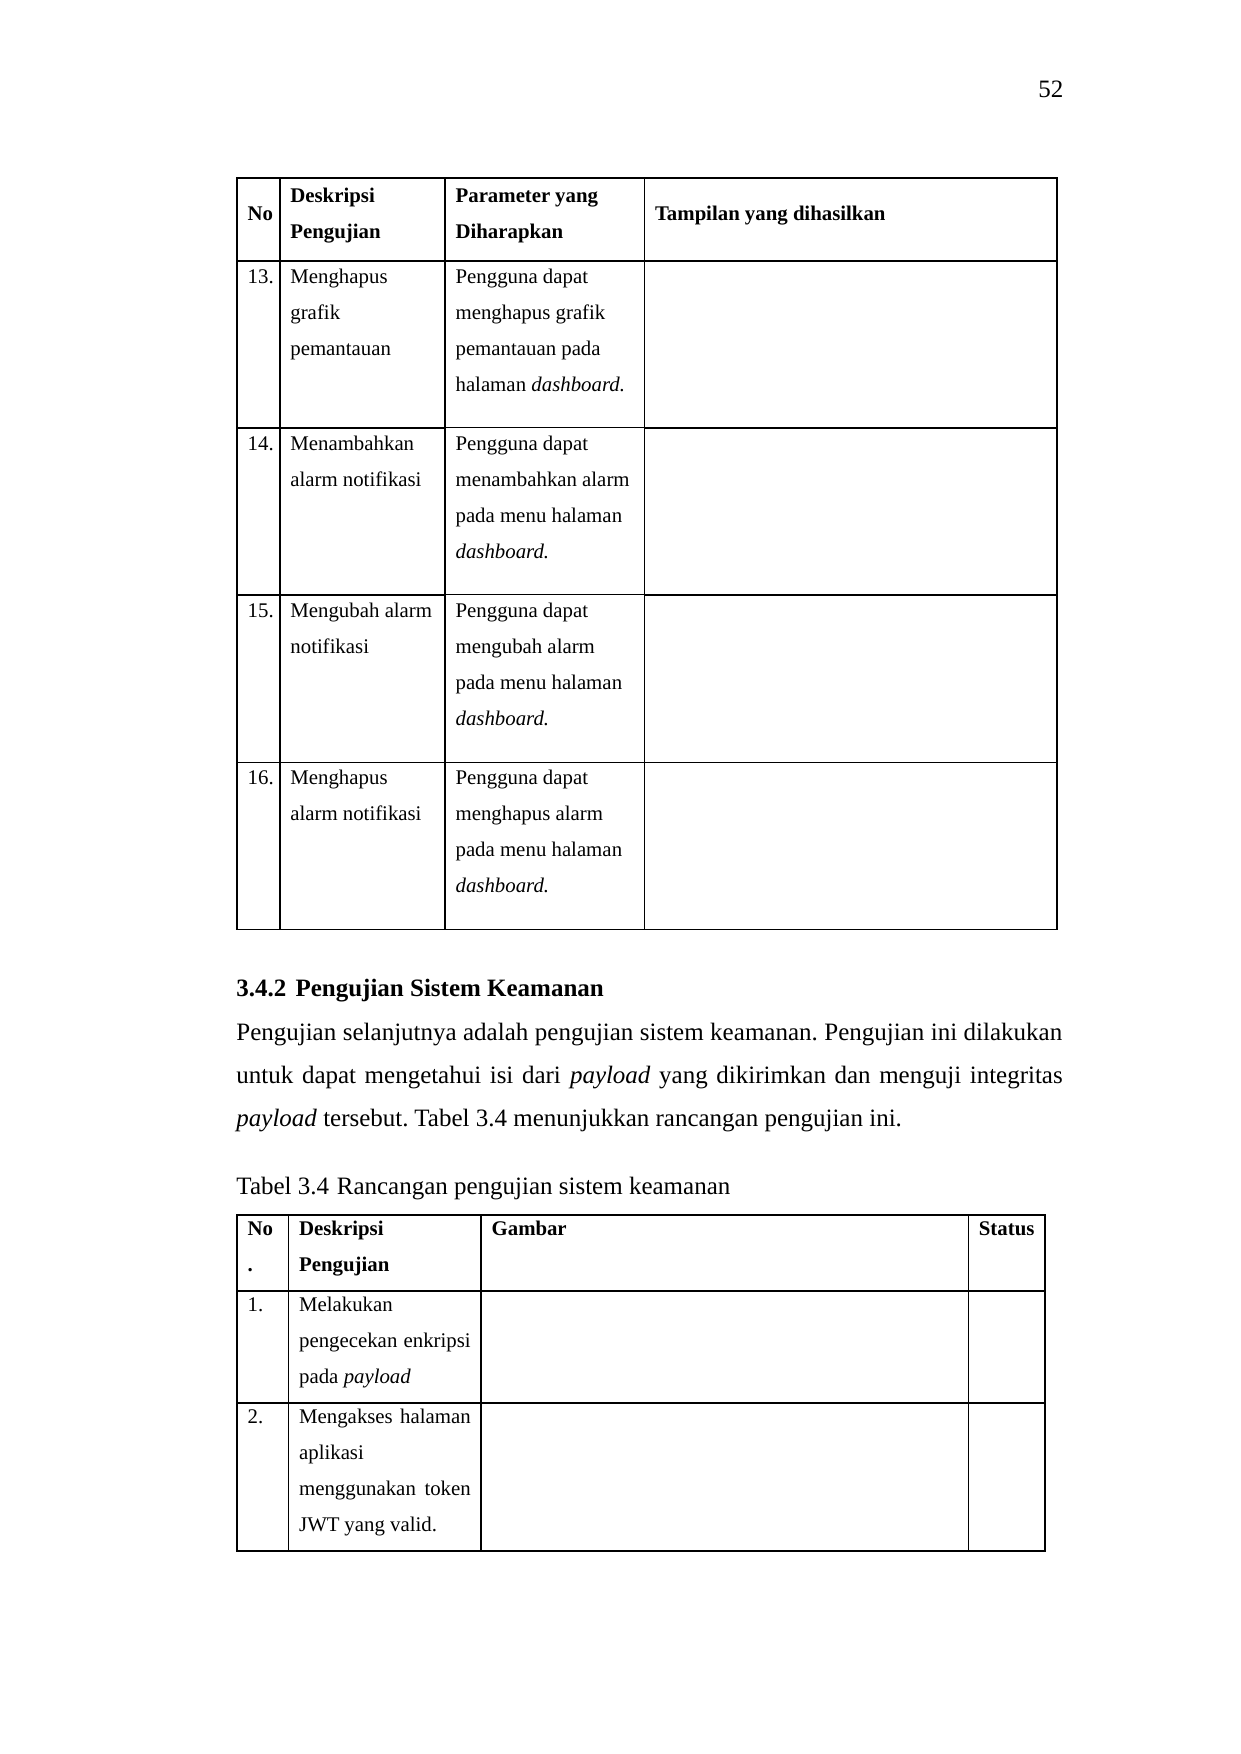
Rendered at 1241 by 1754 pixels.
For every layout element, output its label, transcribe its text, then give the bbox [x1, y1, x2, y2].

table_cell Menambahkan alarm notifikasi [281, 429, 444, 594]
text Rancangan pengujian sistem keamanan [236, 1171, 1063, 1200]
table_header Parameter yang Diharapkan [446, 179, 644, 260]
table_cell 14. [238, 429, 279, 594]
table_header Deskripsi Pengujian [289, 1216, 480, 1290]
table_cell [645, 596, 1056, 762]
table_cell Menghapus grafik pemantauan [281, 262, 444, 427]
table_cell Pengguna dapat menghapus grafik pemantauan pada halaman dashboard. [446, 262, 644, 427]
table_header Status [969, 1216, 1044, 1290]
table_cell [645, 763, 1056, 929]
table_cell Menghapus alarm notifikasi [281, 763, 444, 929]
table_cell Pengguna dapat menghapus alarm pada menu halaman dashboard. [446, 763, 644, 929]
table_cell 13. [238, 262, 279, 427]
table_cell 16. [238, 763, 279, 929]
table_cell Mengubah alarm notifikasi [281, 596, 444, 762]
table_header Gambar [482, 1216, 968, 1290]
table_cell Melakukan pengecekan enkripsi pada payload [289, 1292, 480, 1402]
table_cell 15. [238, 596, 279, 762]
table_cell Mengakses halaman aplikasi menggunakan token JWT yang valid. [289, 1404, 480, 1550]
table_cell [969, 1404, 1044, 1550]
table_cell [645, 429, 1056, 594]
table_cell [482, 1404, 968, 1550]
table_header No [238, 179, 279, 260]
table_cell 1. [238, 1292, 288, 1402]
table_header No. [238, 1216, 288, 1290]
table_cell 2. [238, 1404, 288, 1550]
table_cell [645, 262, 1056, 427]
table_cell [482, 1292, 968, 1402]
table_header Tampilan yang dihasilkan [645, 179, 1056, 260]
table_cell [969, 1292, 1044, 1402]
table_cell Pengguna dapat menambahkan alarm pada menu halaman dashboard. [446, 428, 644, 594]
table_cell Pengguna dapat mengubah alarm pada menu halaman dashboard. [446, 595, 644, 762]
table_header Deskripsi Pengujian [281, 179, 444, 260]
text Pengujian Sistem Keamanan [236, 973, 1063, 1002]
text Pengujian selanjutnya adalah pengujian sistem keamanan. Pengujian ini dilakukan untuk dapat mengetahui isi dari payload yang dikirimkan dan menguji integritas payload tersebut. Tabel 3.4 menunjukkan rancangan pengujian ini. [236, 1017, 1063, 1132]
